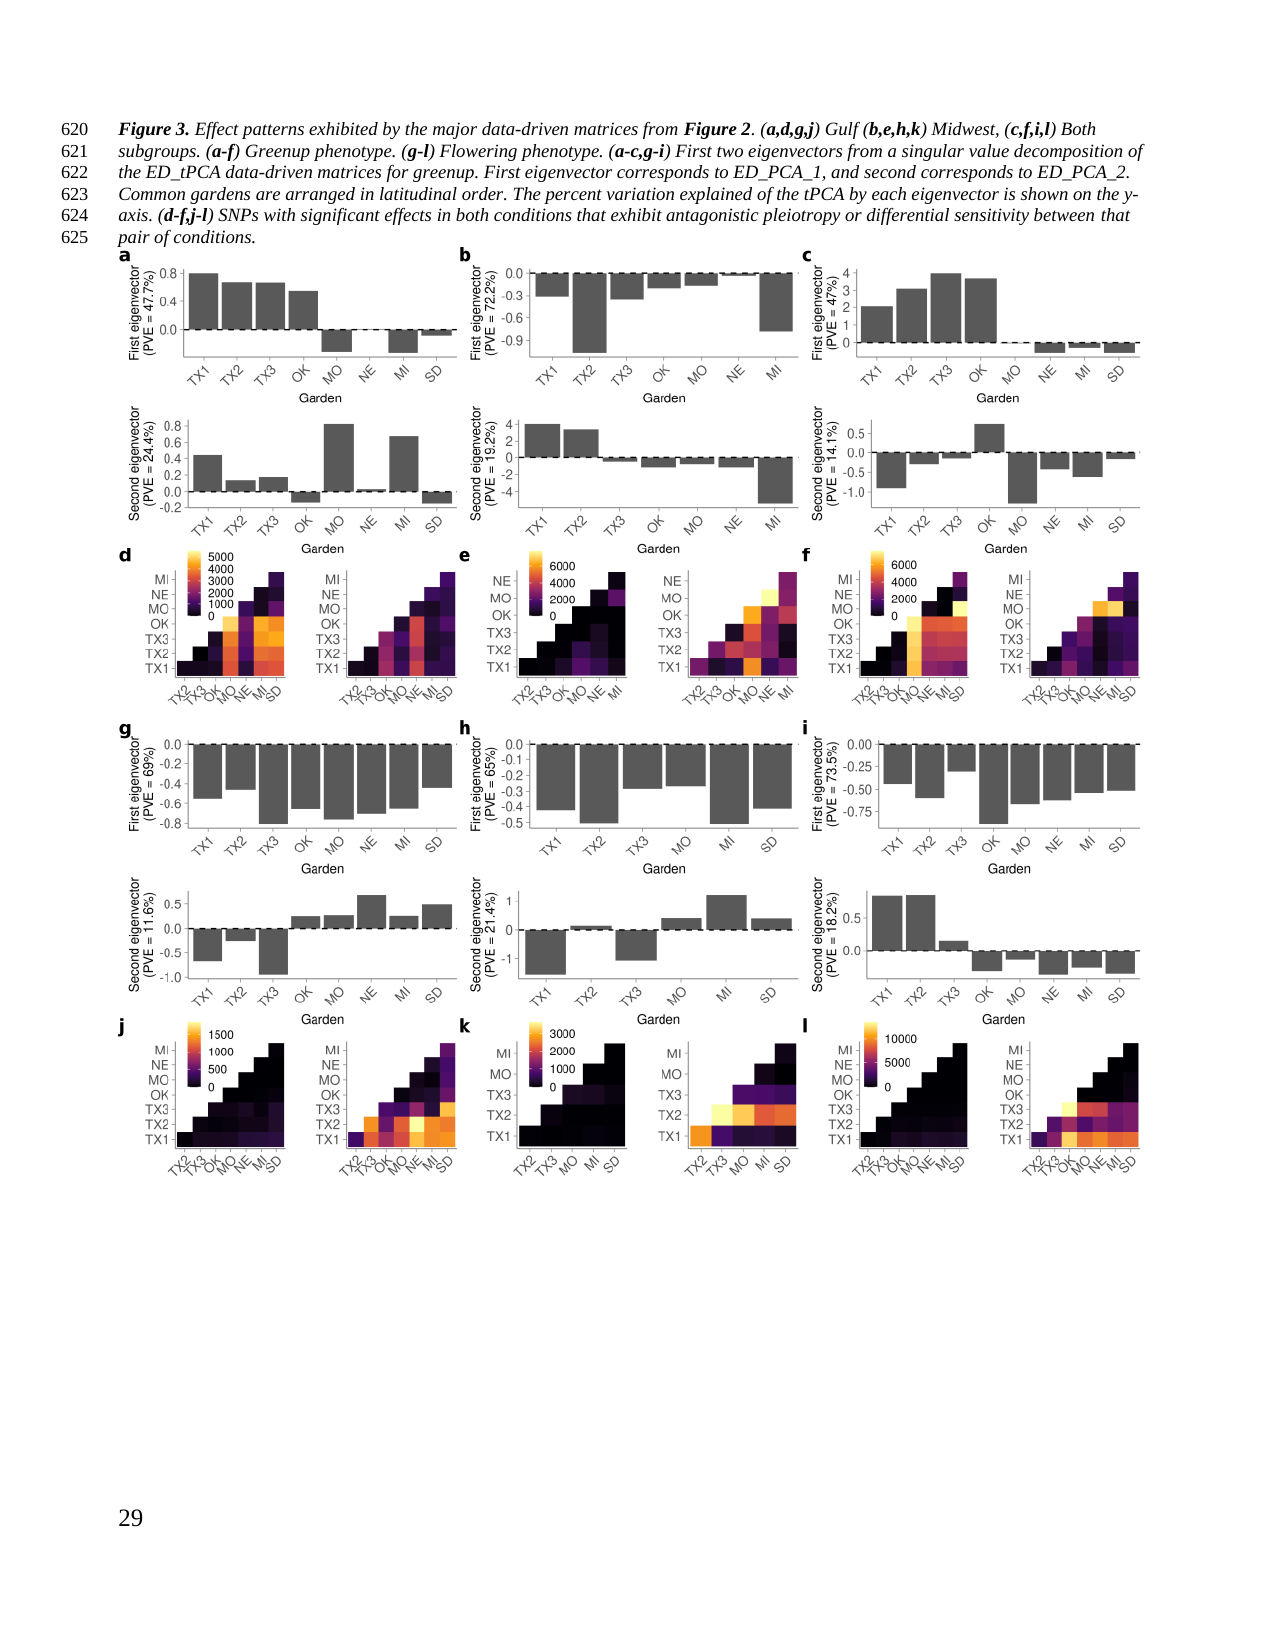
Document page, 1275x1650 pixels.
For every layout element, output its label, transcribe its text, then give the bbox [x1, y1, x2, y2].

picture [118, 247, 1157, 1203]
text Figure 3. Effect patterns exhibited by the major data-driven matrices from Figure 2. (a,d,g,j) Gulf (b,e,h,k) Midwest, (c,f,i,l) Both subgroups. (a-f) Greenup phenotype. (g-l) Flowering phenotype. (a-c,g-i) First two eigenvectors from a singular value decomposition of the ED_tPCA data-driven matrices for greenup. First eigenvector corresponds to ED_PCA_1, and second corresponds to ED_PCA_2. Common gardens are arranged in latitudinal order. The percent variation explained of the tPCA by each eigenvector is shown on the y-axis. (d-f,j-l) SNPs with significant effects in both conditions that exhibit antagonistic pleiotropy or differential sensitivity between that pair of conditions. [118, 118, 1157, 247]
